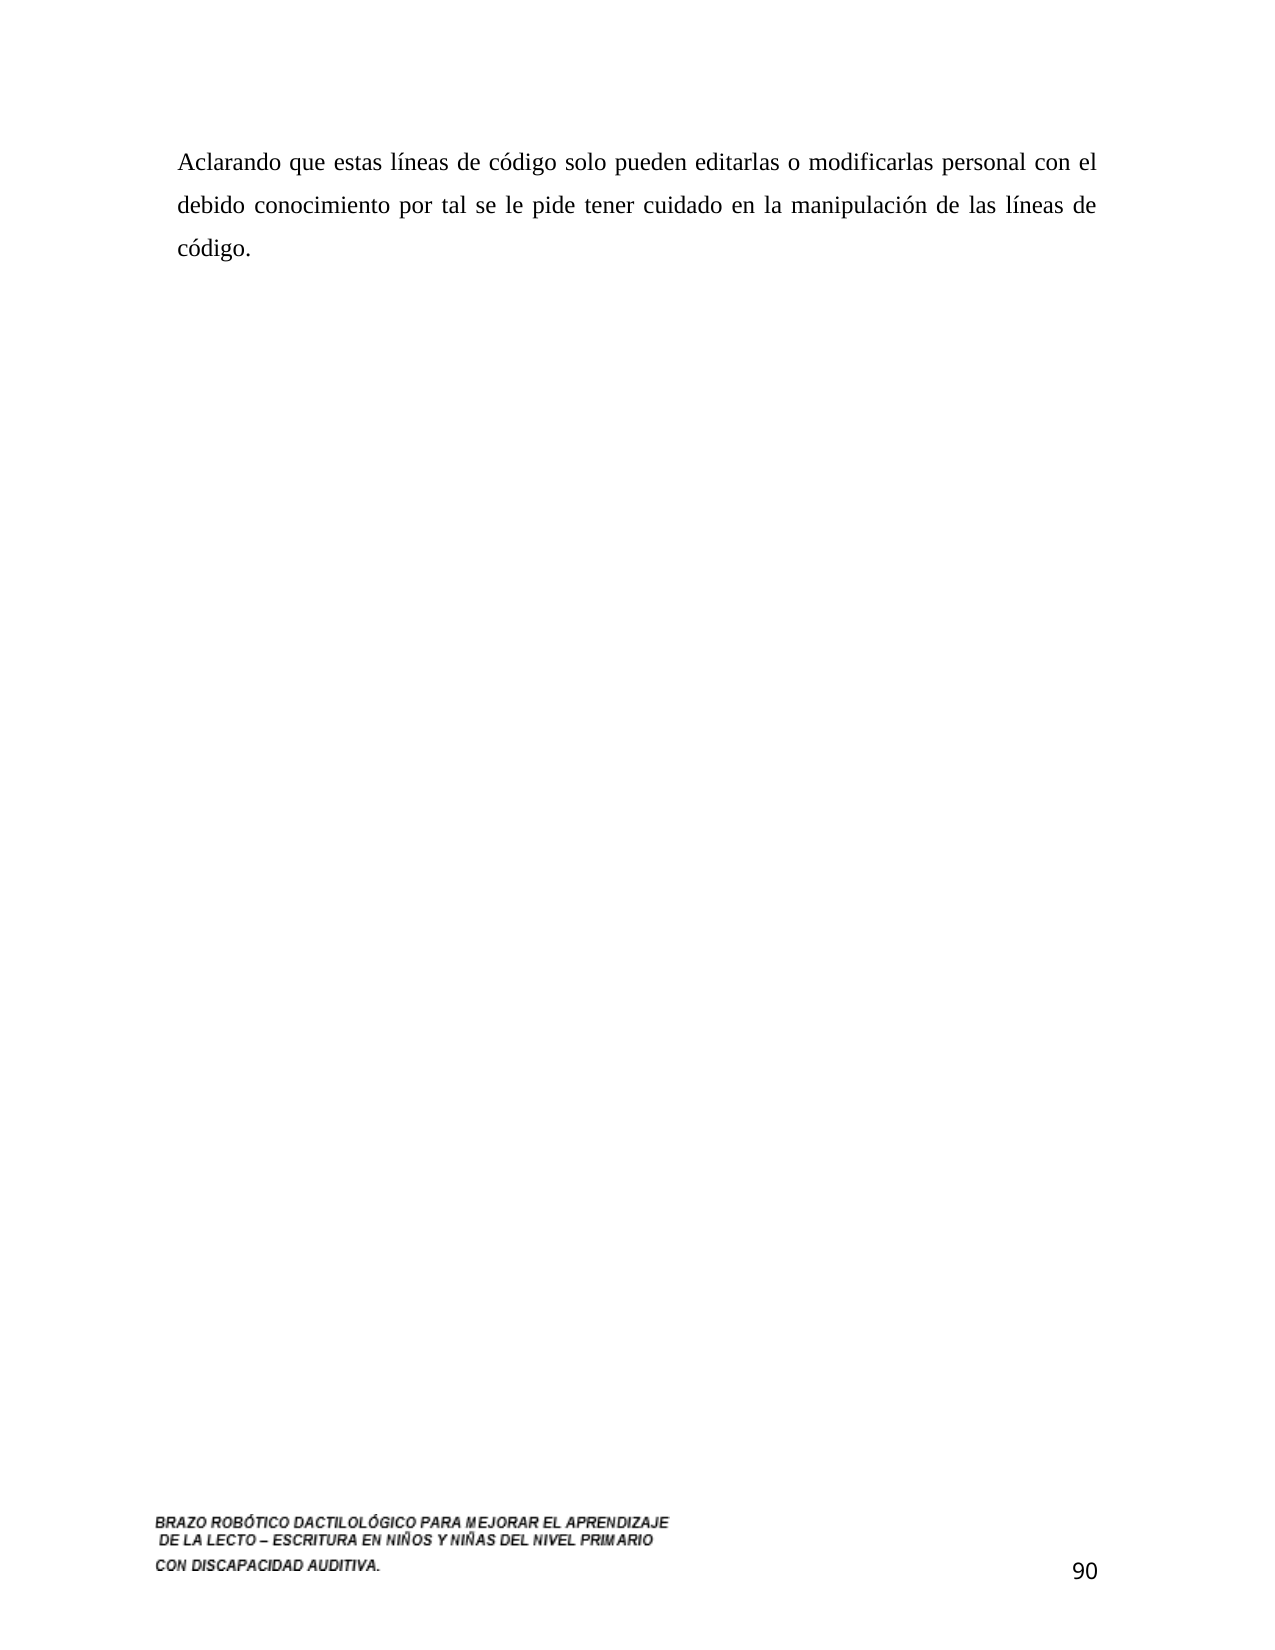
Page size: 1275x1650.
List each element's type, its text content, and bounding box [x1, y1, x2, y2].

text 90 [100, 1555, 1098, 1586]
text Aclarando que estas líneas de código solo pueden editarlas o modificarlas personal con el debido conocimiento por tal se le pide tener cuidado en la manipulación de las líneas de código. [177, 147, 1098, 262]
picture [155, 1514, 670, 1571]
